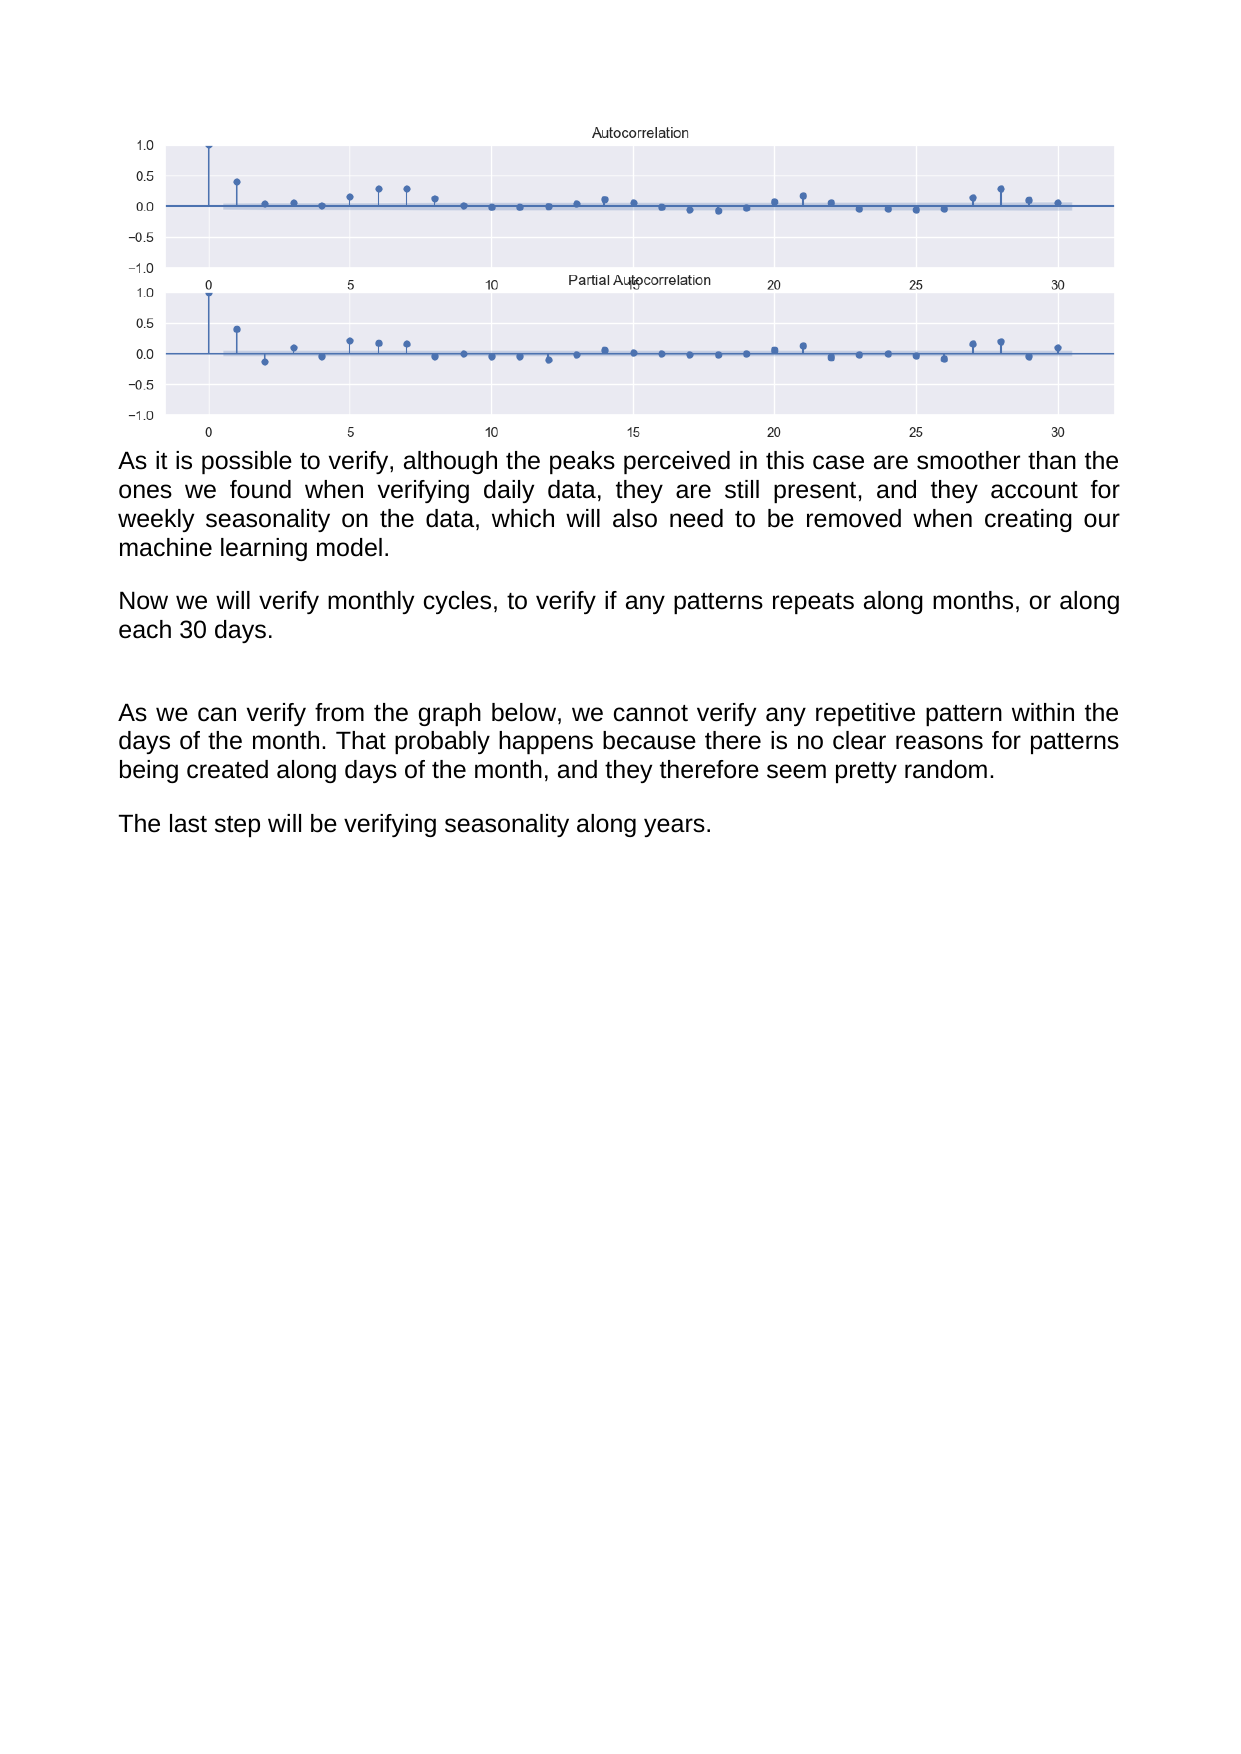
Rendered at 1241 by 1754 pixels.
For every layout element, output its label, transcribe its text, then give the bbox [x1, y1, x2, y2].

picture [118, 118, 1123, 447]
text The last step will be verifying seasonality along years. [118, 809, 1122, 837]
text As it is possible to verify, although the peaks perceived in this case are smoother than the ones we found when verifying daily data, they are still present, and they account for weekly seasonality on the data, which will also need to be removed when creating our machine learning model. [118, 447, 1122, 561]
text Now we will verify monthly cycles, to verify if any patterns repeats along months, or along each 30 days. [118, 586, 1122, 644]
text As we can verify from the graph below, we cannot verify any repetitive pattern within the days of the month. That probably happens because there is no clear reasons for patterns being created along days of the month, and they therefore seem pretty random. [118, 697, 1122, 784]
